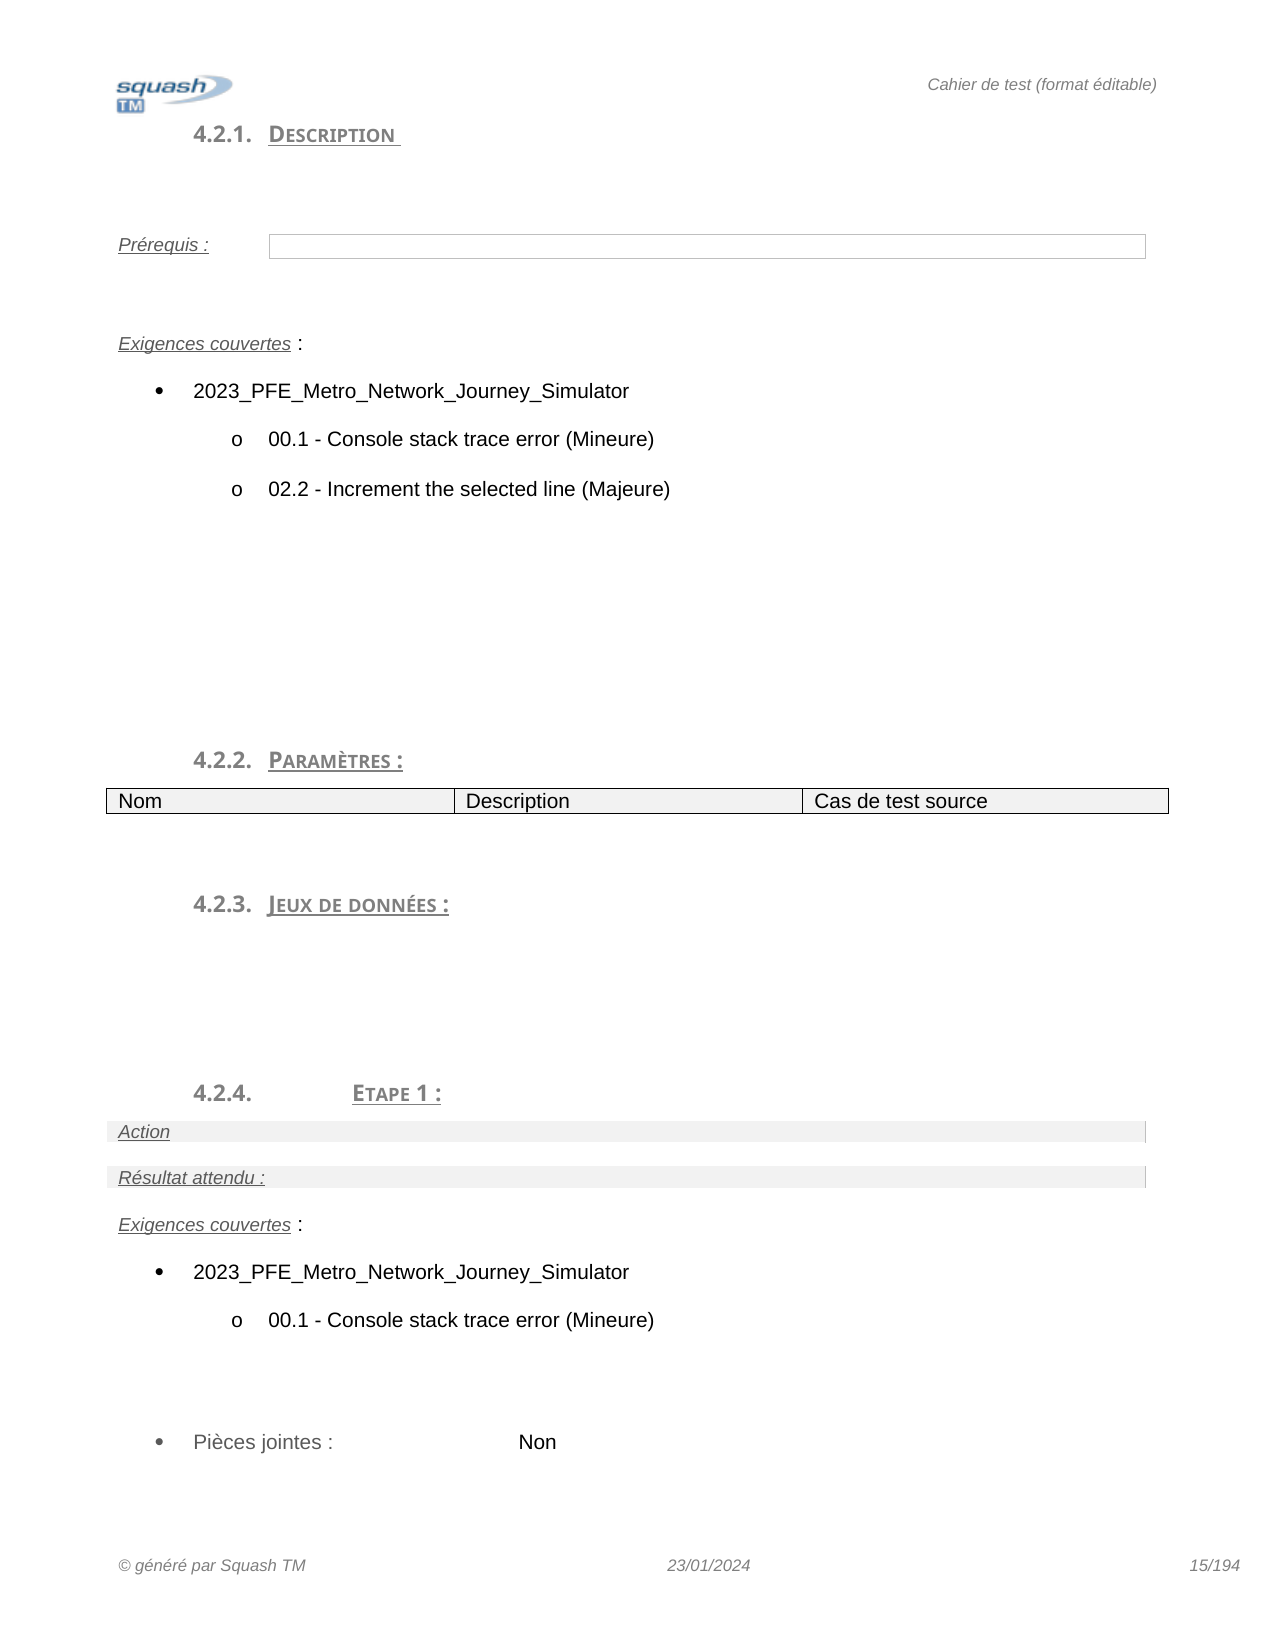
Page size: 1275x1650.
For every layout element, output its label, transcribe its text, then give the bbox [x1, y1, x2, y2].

list 2023_PFE_Metro_Network_Journey_Simulator [156, 1260, 1157, 1284]
table_header Cas de test source [803, 789, 1168, 813]
subtitle Description [193, 118, 1157, 149]
table_header Non [507, 1406, 1168, 1454]
subtitle Etape 1 : [193, 1077, 1157, 1108]
table_header Nom [107, 789, 454, 813]
text Exigences couvertes : [118, 1212, 1157, 1236]
subtitle Paramètres : [193, 744, 1157, 775]
table_header Prérequis : [107, 234, 269, 258]
list 02.2 - Increment the selected line (Majeure) [231, 476, 1157, 502]
picture [111, 69, 237, 117]
list 00.1 - Console stack trace error (Mineure) [231, 427, 1157, 452]
subtitle Jeux de données : [193, 888, 1157, 919]
text Exigences couvertes : [118, 331, 1157, 354]
table_header Pièces jointes : [107, 1406, 507, 1454]
table_header Action [107, 1121, 1145, 1142]
list 2023_PFE_Metro_Network_Journey_Simulator [156, 378, 1157, 403]
list 00.1 - Console stack trace error (Mineure) [231, 1308, 1157, 1334]
table_header Description [455, 789, 802, 813]
table_header Résultat attendu : [107, 1166, 1145, 1188]
table_header [270, 235, 1145, 258]
